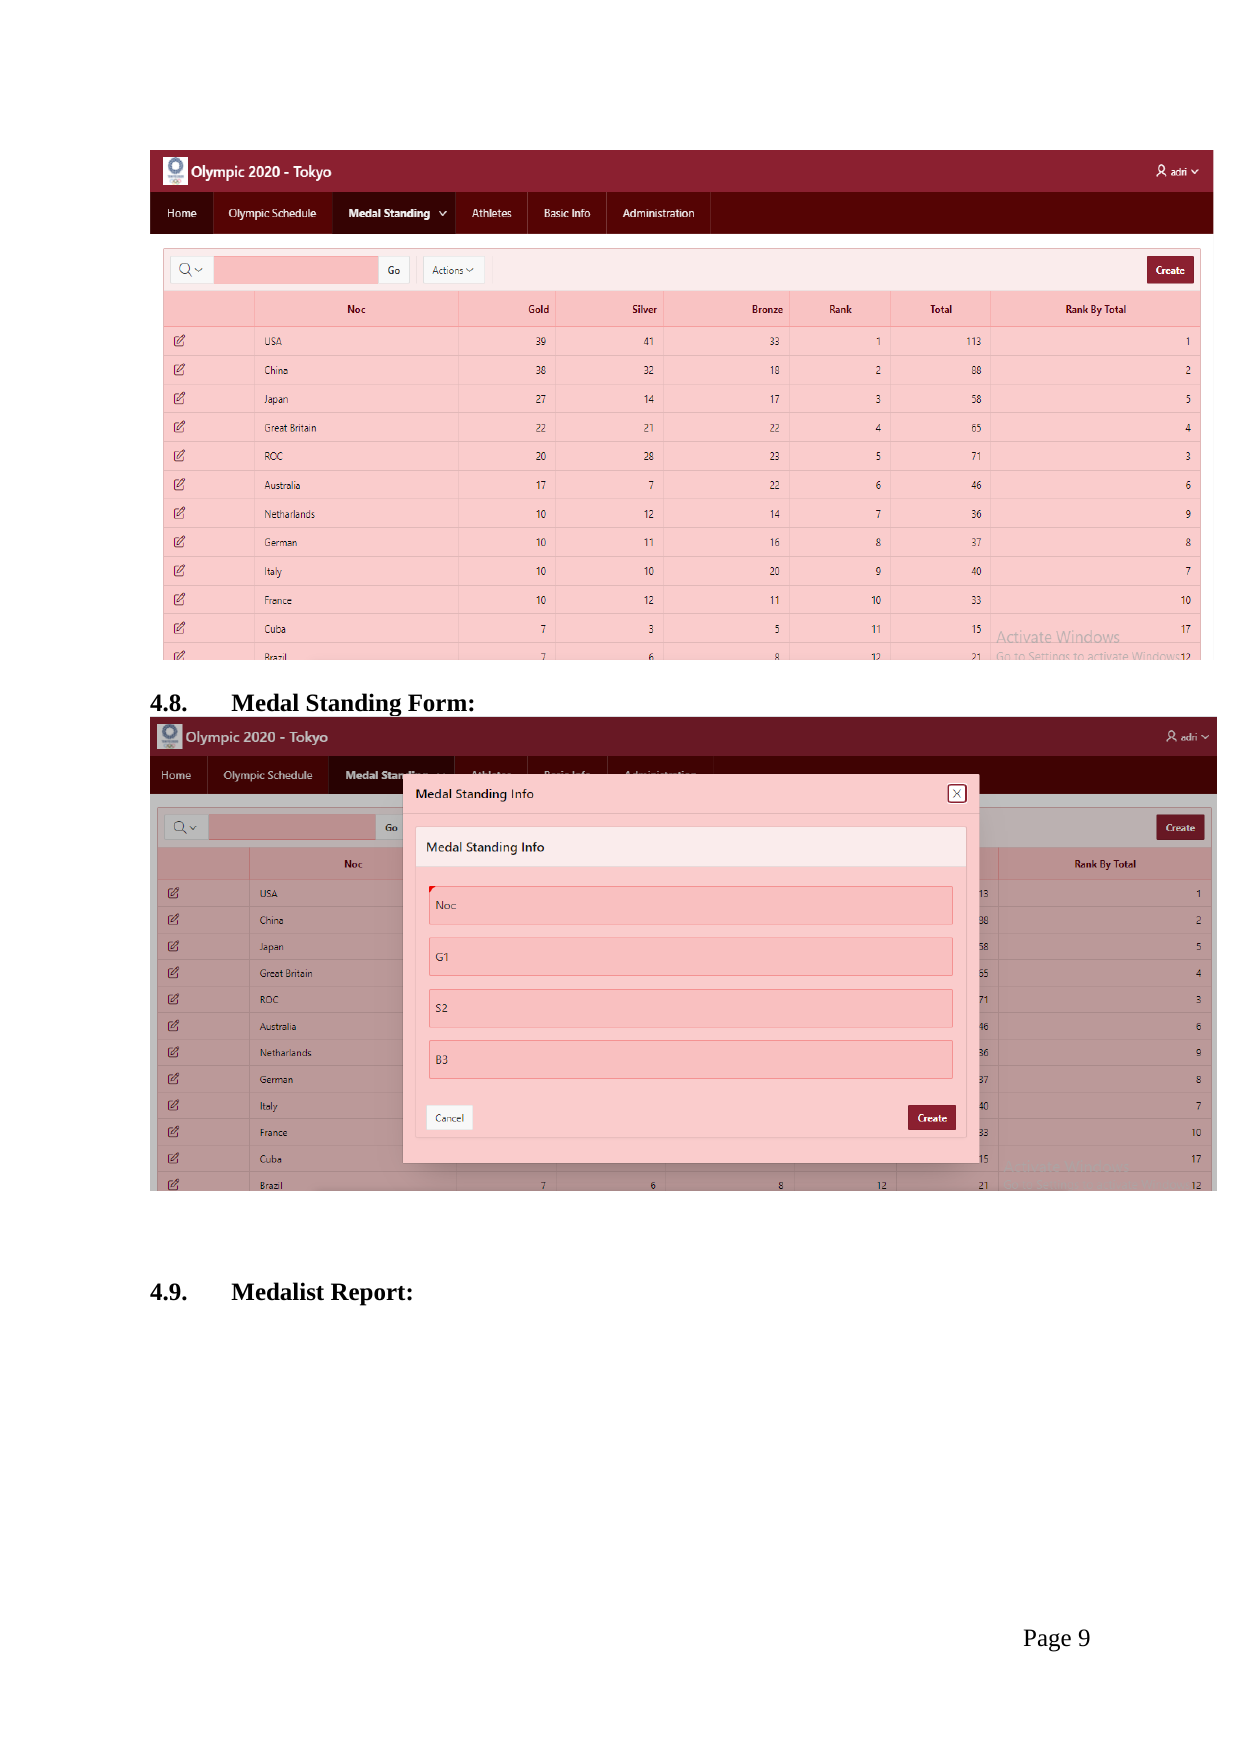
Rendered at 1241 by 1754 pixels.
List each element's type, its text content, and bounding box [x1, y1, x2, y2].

list Medalist Report: [150, 1277, 1090, 1305]
list Medal Standing Form: [150, 688, 1090, 716]
picture [150, 150, 1214, 660]
picture [150, 716, 1217, 1191]
